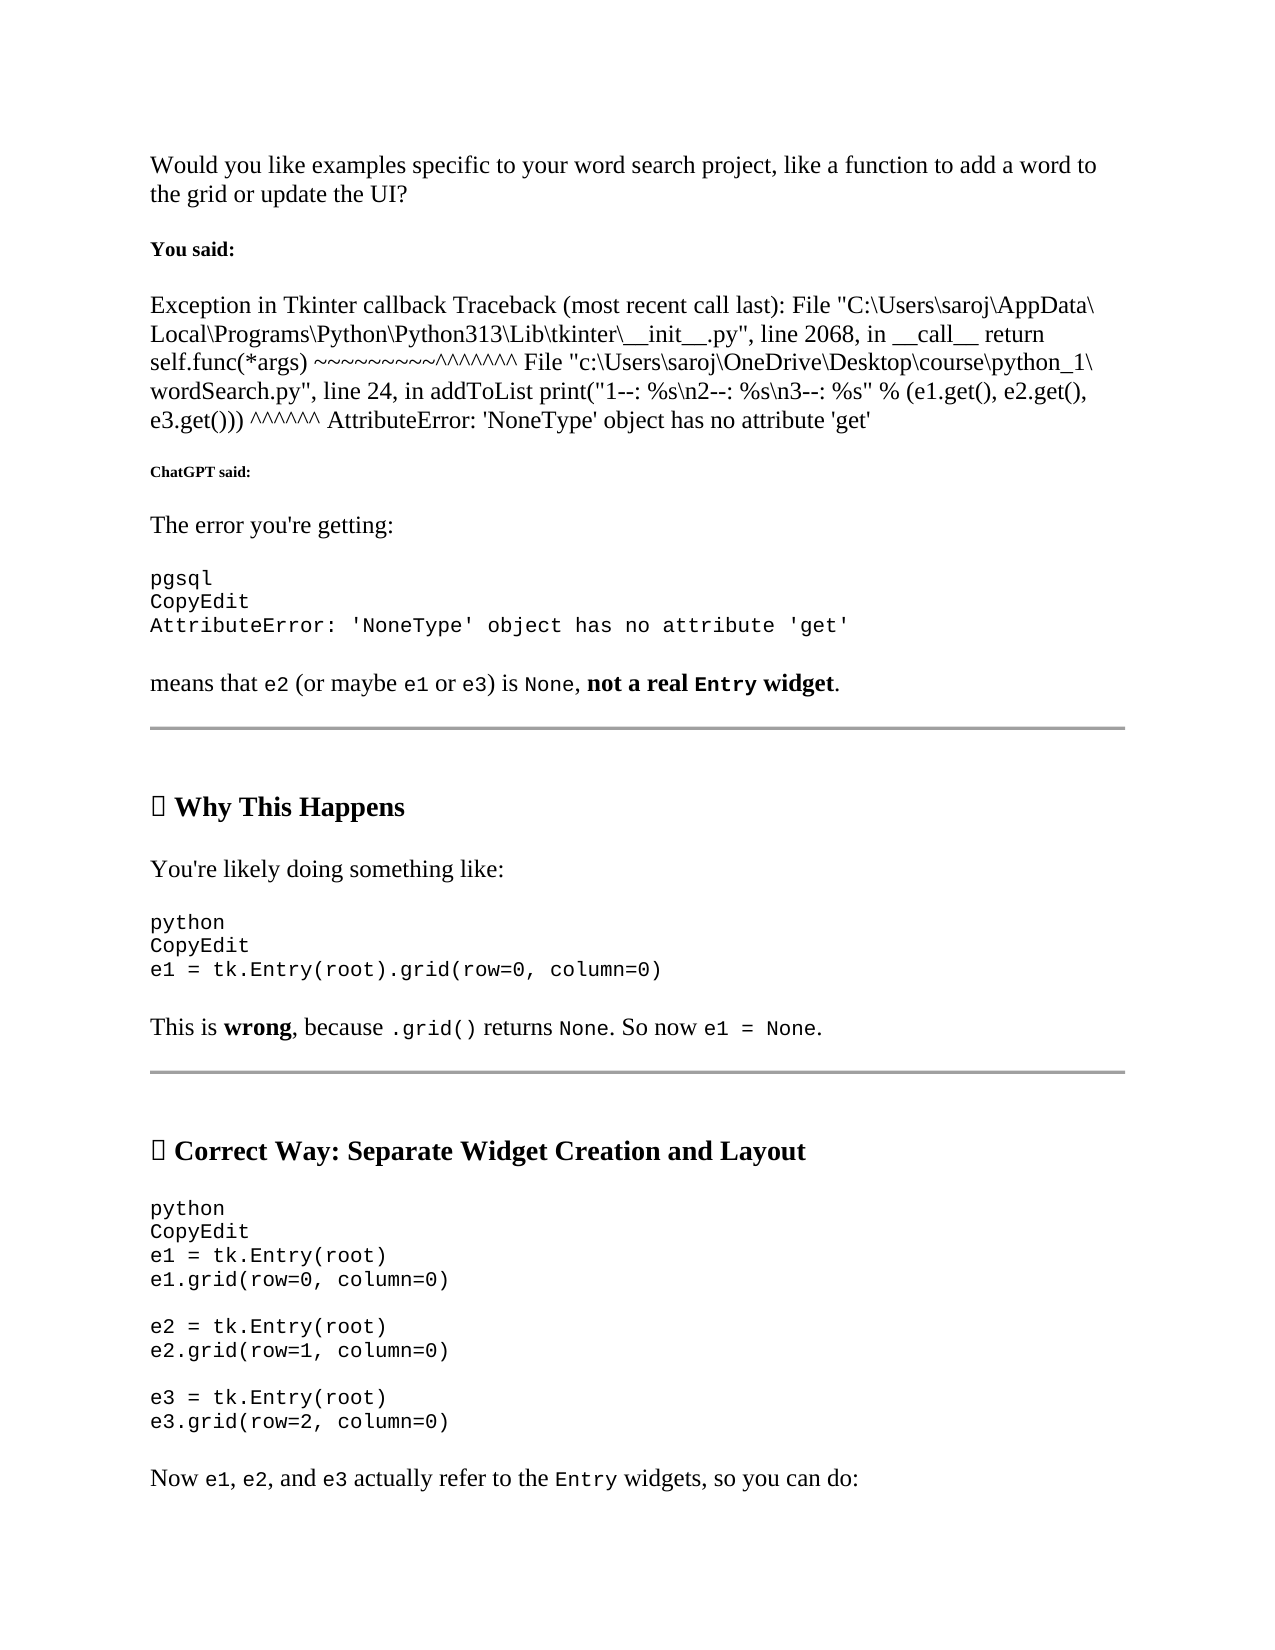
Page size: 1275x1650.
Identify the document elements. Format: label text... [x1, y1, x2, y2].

text CopyEdit [150, 591, 1125, 615]
text pgsql [150, 568, 1125, 591]
text e1 = tk.Entry(root).grid(row=0, column=0) [150, 959, 1125, 983]
text ✅ Correct Way: Separate Widget Creation and Layout [150, 1130, 1125, 1169]
text The error you're getting: [150, 510, 1125, 539]
text ChatGPT said: [150, 463, 1125, 481]
text Now e1, e2, and e3 actually refer to the Entry widgets, so you can do: [150, 1463, 1125, 1493]
text This is wrong, because .grid() returns None. So now e1 = None. [150, 1012, 1125, 1041]
text AttributeError: 'NoneType' object has no attribute 'get' [150, 615, 1125, 639]
text python [150, 1198, 1125, 1221]
text Exception in Tkinter callback Traceback (most recent call last): File "C:\Users\saroj\AppData\Local\Programs\Python\Python313\Lib\tkinter\__init__.py", line 2068, in __call__ return self.func(*args) ~~~~~~~~~^^^^^^^ File "c:\Users\saroj\OneDrive\Desktop\course\python_1\wordSearch.py", line 24, in addToList print("1--: %s\n2--: %s\n3--: %s" % (e1.get(), e2.get(), e3.get())) ^^^^^^ AttributeError: 'NoneType' object has no attribute 'get' [150, 290, 1125, 434]
text ✅ Why This Happens [150, 786, 1125, 825]
text CopyEdit [150, 1221, 1125, 1245]
text e3 = tk.Entry(root) [150, 1387, 1125, 1411]
text e3.grid(row=2, column=0) [150, 1411, 1125, 1434]
text e1.grid(row=0, column=0) [150, 1269, 1125, 1292]
text e1 = tk.Entry(root) [150, 1245, 1125, 1269]
text CopyEdit [150, 935, 1125, 959]
text Would you like examples specific to your word search project, like a function to add a word to the grid or update the UI? [150, 150, 1125, 207]
text You said: [150, 237, 1125, 261]
text e2.grid(row=1, column=0) [150, 1340, 1125, 1363]
text python [150, 912, 1125, 935]
text e2 = tk.Entry(root) [150, 1316, 1125, 1340]
text means that e2 (or maybe e1 or e3) is None, not a real Entry widget. [150, 668, 1125, 697]
text You're likely doing something like: [150, 854, 1125, 883]
